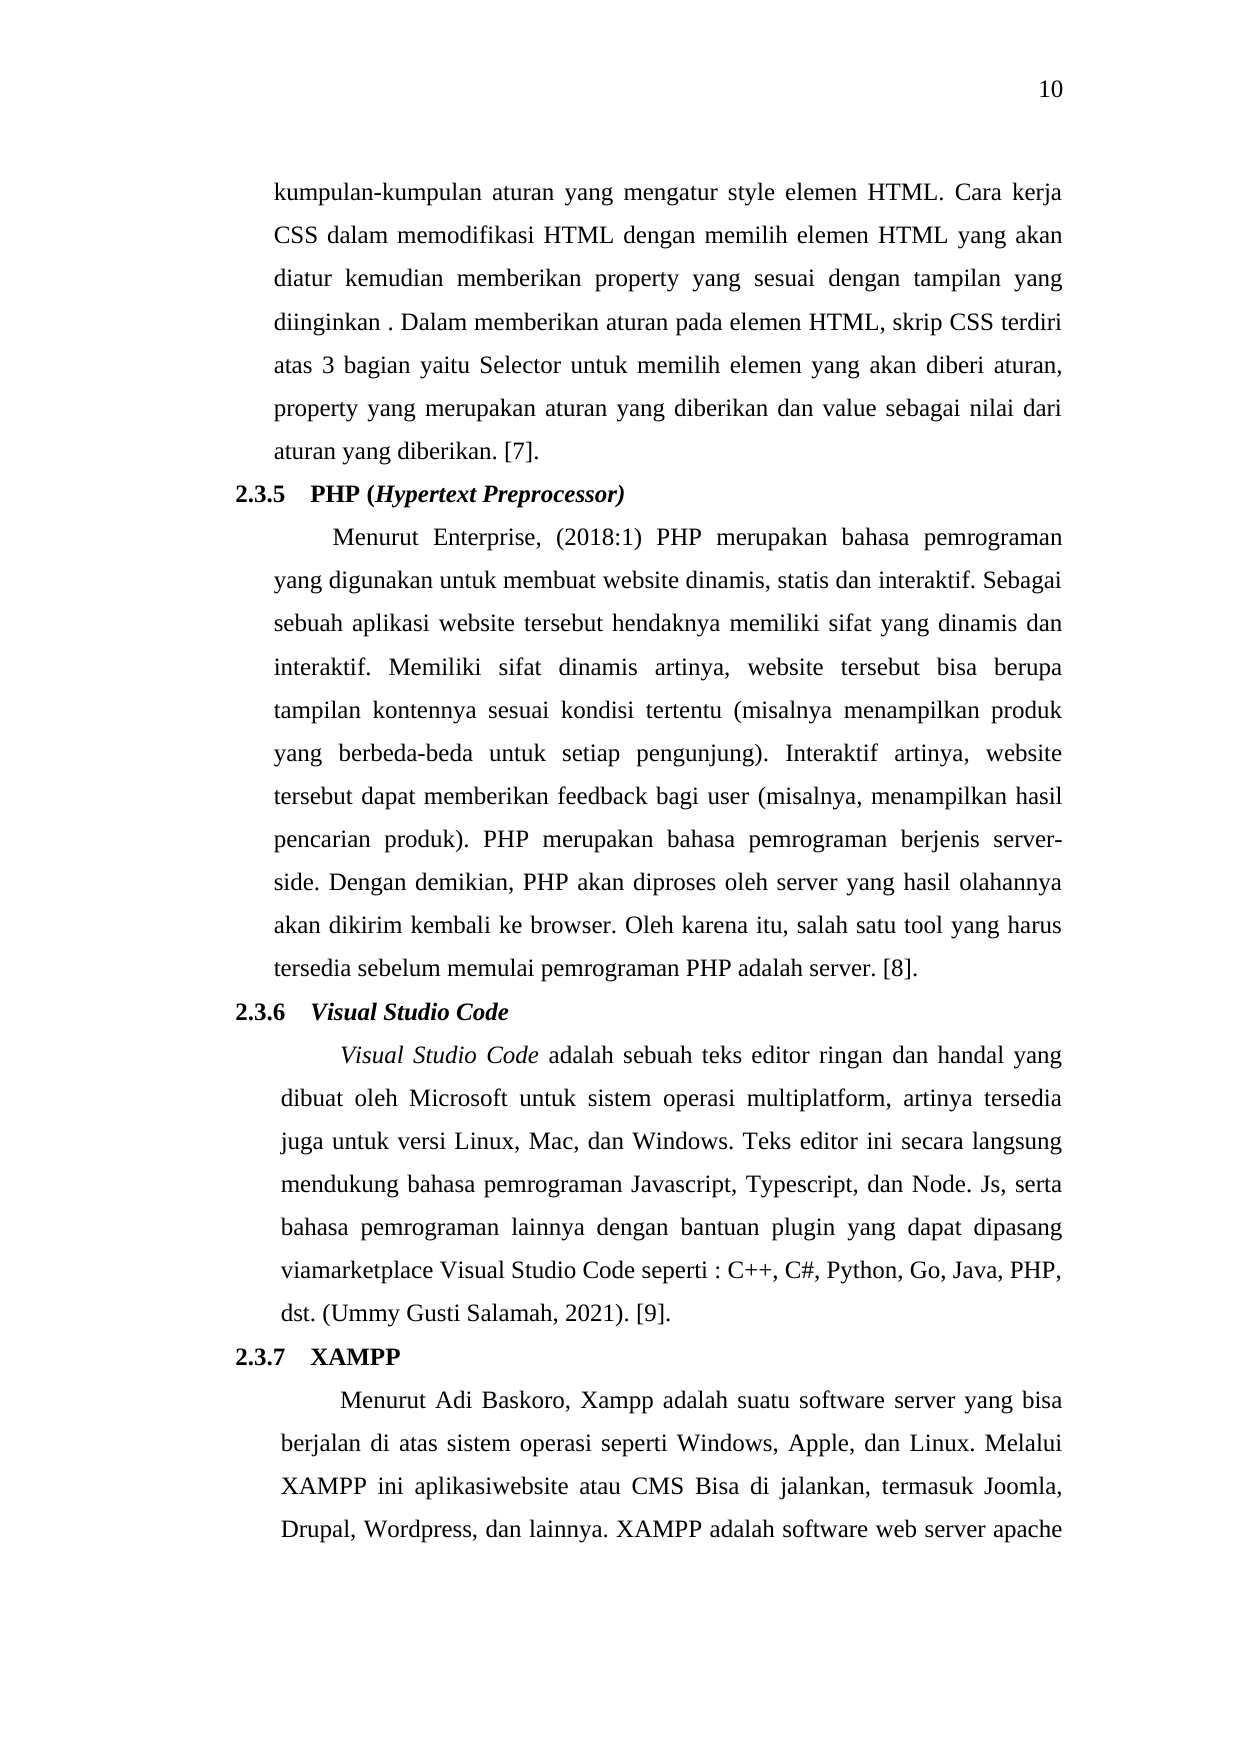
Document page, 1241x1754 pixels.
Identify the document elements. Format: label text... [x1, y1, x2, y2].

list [281, 1385, 1063, 1543]
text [273, 177, 1063, 465]
subtitle PHP (Hypertext Preprocessor) [235, 479, 1063, 508]
text Menurut Enterprise, (2018:1) PHP merupakan bahasa pemrograman yang digunakan untuk membuat website dinamis, statis dan interaktif. Sebagai sebuah aplikasi website tersebut hendaknya memiliki sifat yang dinamis dan interaktif. Memiliki sifat dinamis artinya, website tersebut bisa berupa tampilan kontennya sesuai kondisi tertentu (misalnya menampilkan produk yang berbeda-beda untuk setiap pengunjung). Interaktif artinya, website tersebut dapat memberikan feedback bagi user (misalnya, menampilkan hasil pencarian produk). PHP merupakan bahasa pemrograman berjenis server- side. Dengan demikian, PHP akan diproses oleh server yang hasil olahannya akan dikirim kembali ke browser. Oleh karena itu, salah satu tool yang harus tersedia sebelum memulai pemrograman PHP adalah server. [8]. [273, 522, 1063, 982]
subtitle Visual Studio Code [235, 997, 1063, 1025]
text Visual Studio Code adalah sebuah teks editor ringan dan handal yang dibuat oleh Microsoft untuk sistem operasi multiplatform, artinya tersedia juga untuk versi Linux, Mac, dan Windows. Teks editor ini secara langsung mendukung bahasa pemrograman Javascript, Typescript, dan Node. Js, serta bahasa pemrograman lainnya dengan bantuan plugin yang dapat dipasang viamarketplace Visual Studio Code seperti : C++, C#, Python, Go, Java, PHP, dst. (Ummy Gusti Salamah, 2021). [9]. [281, 1040, 1063, 1327]
subtitle XAMPP [235, 1342, 1063, 1370]
